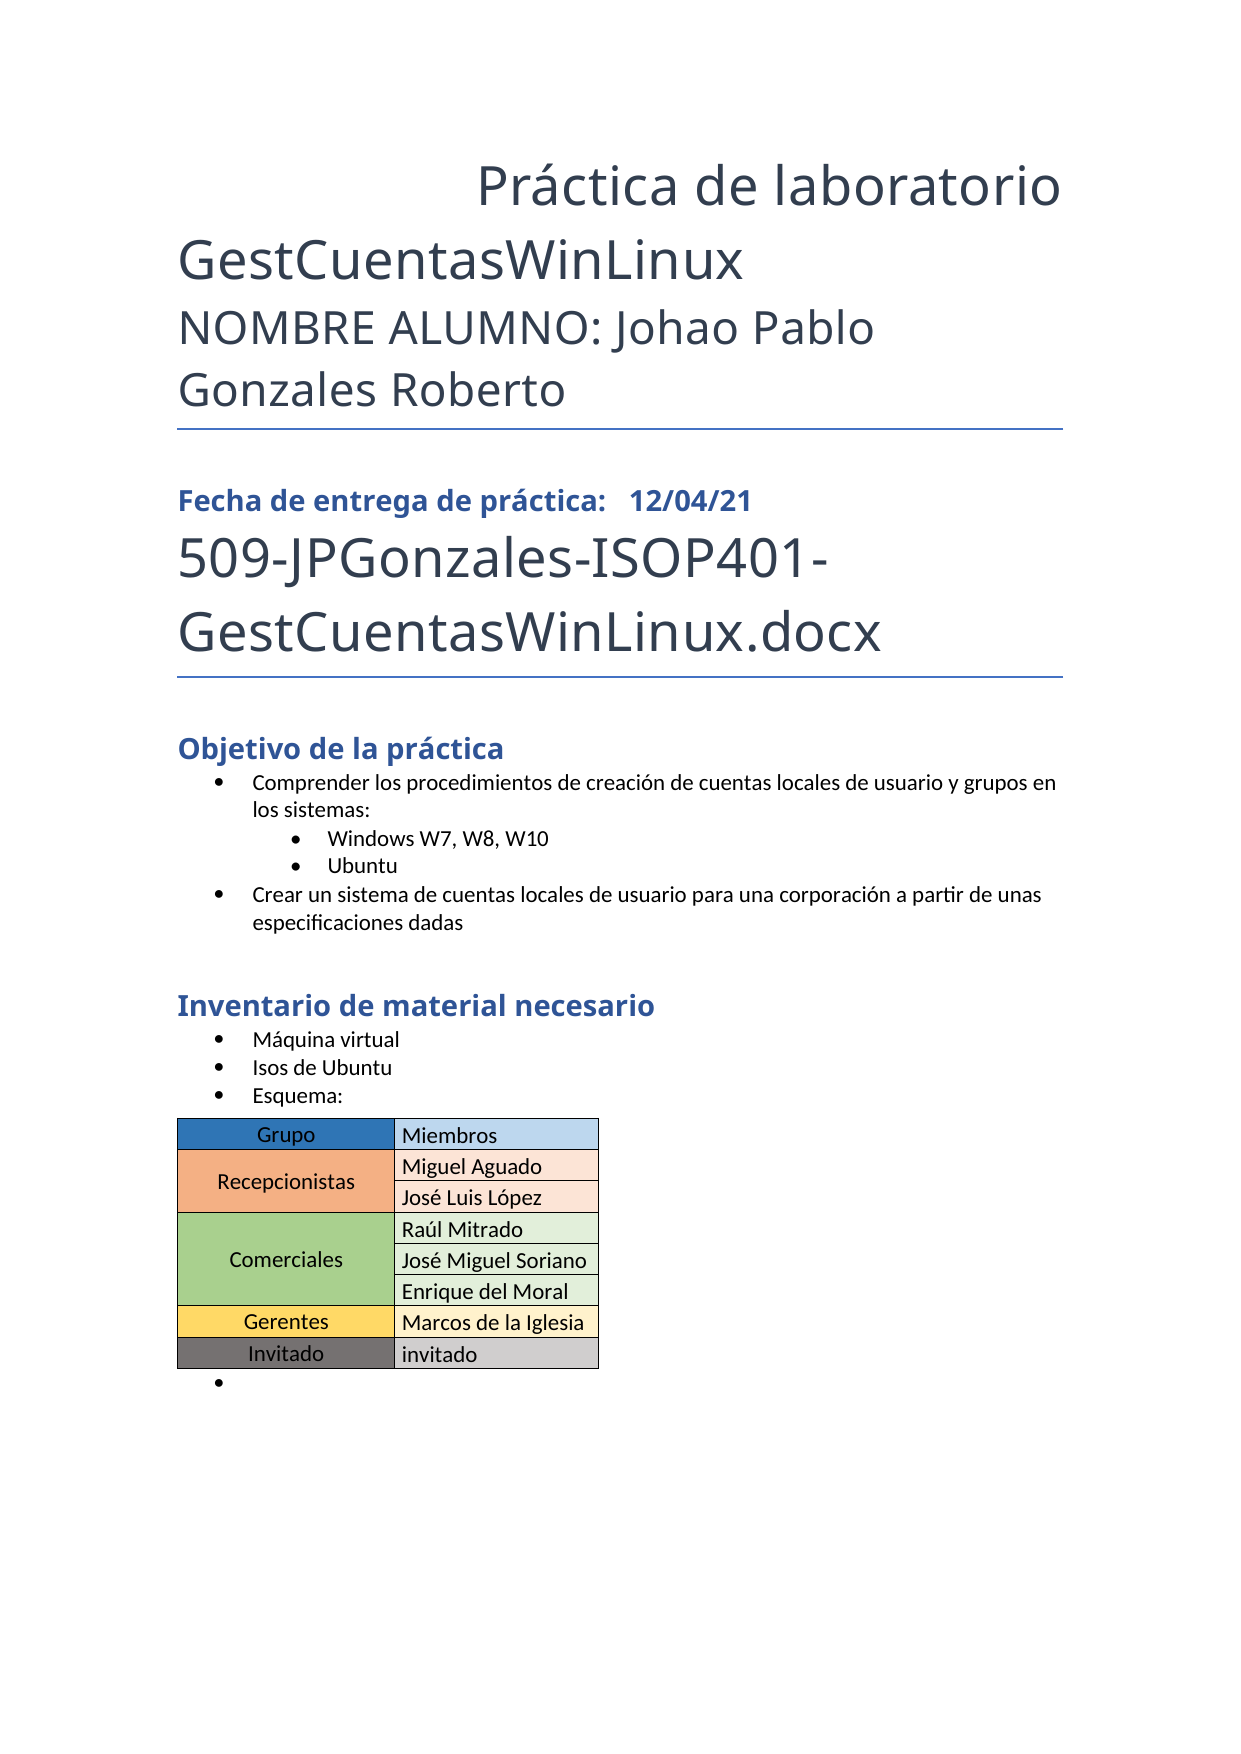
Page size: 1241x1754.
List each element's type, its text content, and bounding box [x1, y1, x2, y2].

list Isos de Ubuntu [215, 1053, 1063, 1081]
subtitle Objetivo de la práctica [177, 728, 1063, 768]
table_cell Recepcionistas [178, 1150, 394, 1212]
list Windows W7, W8, W10 [290, 824, 1063, 852]
table_header Miembros [395, 1119, 598, 1149]
table_cell Miguel Aguado [395, 1150, 598, 1180]
title NOMBRE ALUMNO: Johao Pablo Gonzales Roberto [177, 295, 1063, 428]
table_cell invitado [395, 1338, 598, 1368]
table_cell Invitado [178, 1338, 394, 1368]
subtitle Fecha de entrega de práctica: 12/04/21 [177, 480, 1063, 520]
title Práctica de laboratorio [177, 148, 1063, 221]
table_header Grupo [178, 1119, 394, 1149]
list Ubuntu [290, 852, 1063, 880]
table_cell Comerciales [178, 1213, 394, 1305]
table_cell Marcos de la Iglesia [395, 1306, 598, 1337]
list Crear un sistema de cuentas locales de usuario para una corporación a partir de unas especificaciones dadas [215, 880, 1063, 936]
table_cell Raúl Mitrado [395, 1213, 598, 1243]
table_cell Enrique del Moral [395, 1275, 598, 1305]
list Comprender los procedimientos de creación de cuentas locales de usuario y grupos en los sistemas: [215, 768, 1063, 824]
title GestCuentasWinLinux [177, 221, 1063, 295]
list Esquema: [215, 1081, 1063, 1109]
title 509-JPGonzales-ISOP401-GestCuentasWinLinux.docx [177, 520, 1063, 676]
table_cell Gerentes [178, 1306, 394, 1337]
list Máquina virtual [215, 1025, 1063, 1053]
subtitle Inventario de material necesario [177, 986, 1063, 1025]
table_cell José Miguel Soriano [395, 1244, 598, 1274]
table_cell José Luis López [395, 1181, 598, 1212]
